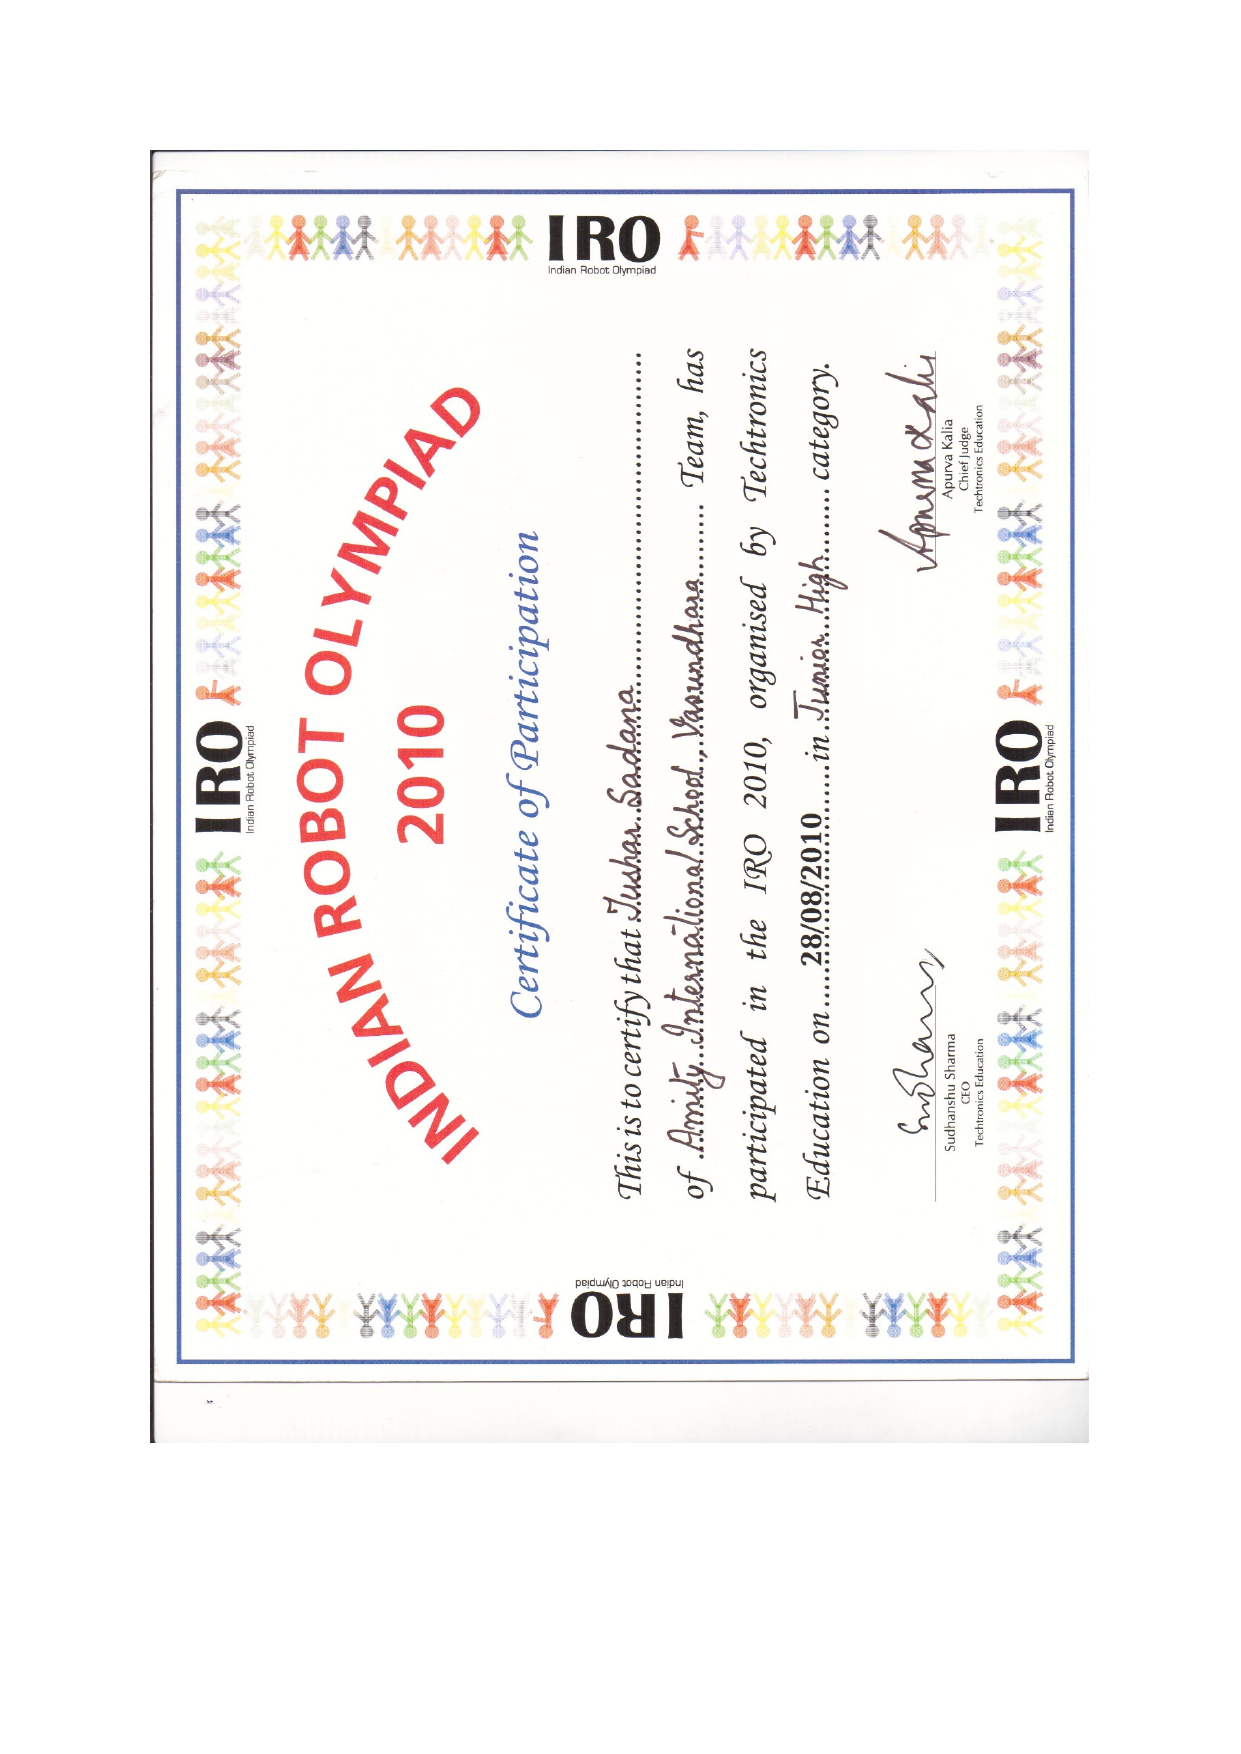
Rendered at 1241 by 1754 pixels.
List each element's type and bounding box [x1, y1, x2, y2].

picture [150, 150, 1089, 1443]
